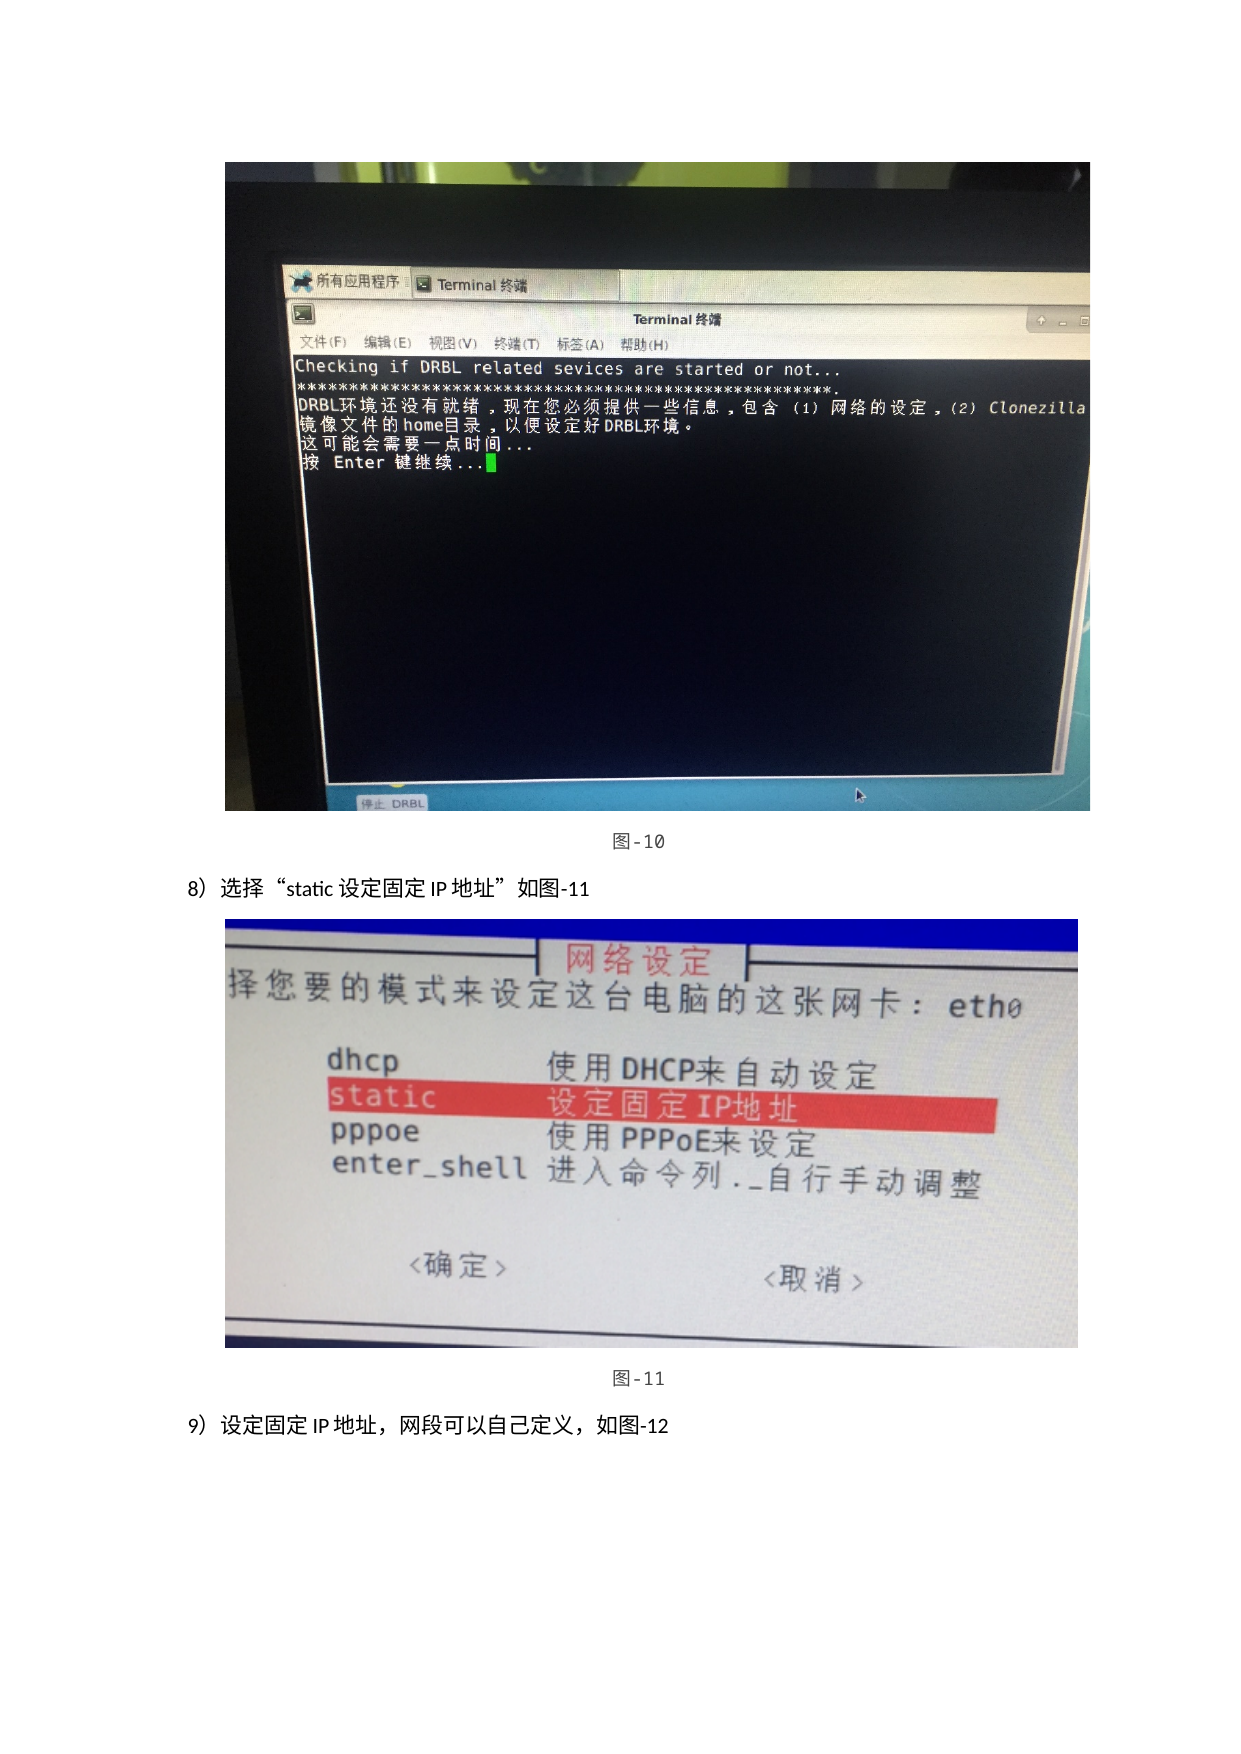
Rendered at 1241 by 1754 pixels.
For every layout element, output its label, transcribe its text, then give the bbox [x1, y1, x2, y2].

picture [225, 919, 1078, 1348]
picture [225, 162, 1091, 811]
text 图-10 [187, 827, 1053, 854]
text 图-11 [187, 1364, 1053, 1391]
text 8）选择“static 设定固定IP地址”如图-11 [187, 871, 1053, 903]
text 9）设定固定IP地址，网段可以自己定义，如图-12 [187, 1407, 1053, 1440]
